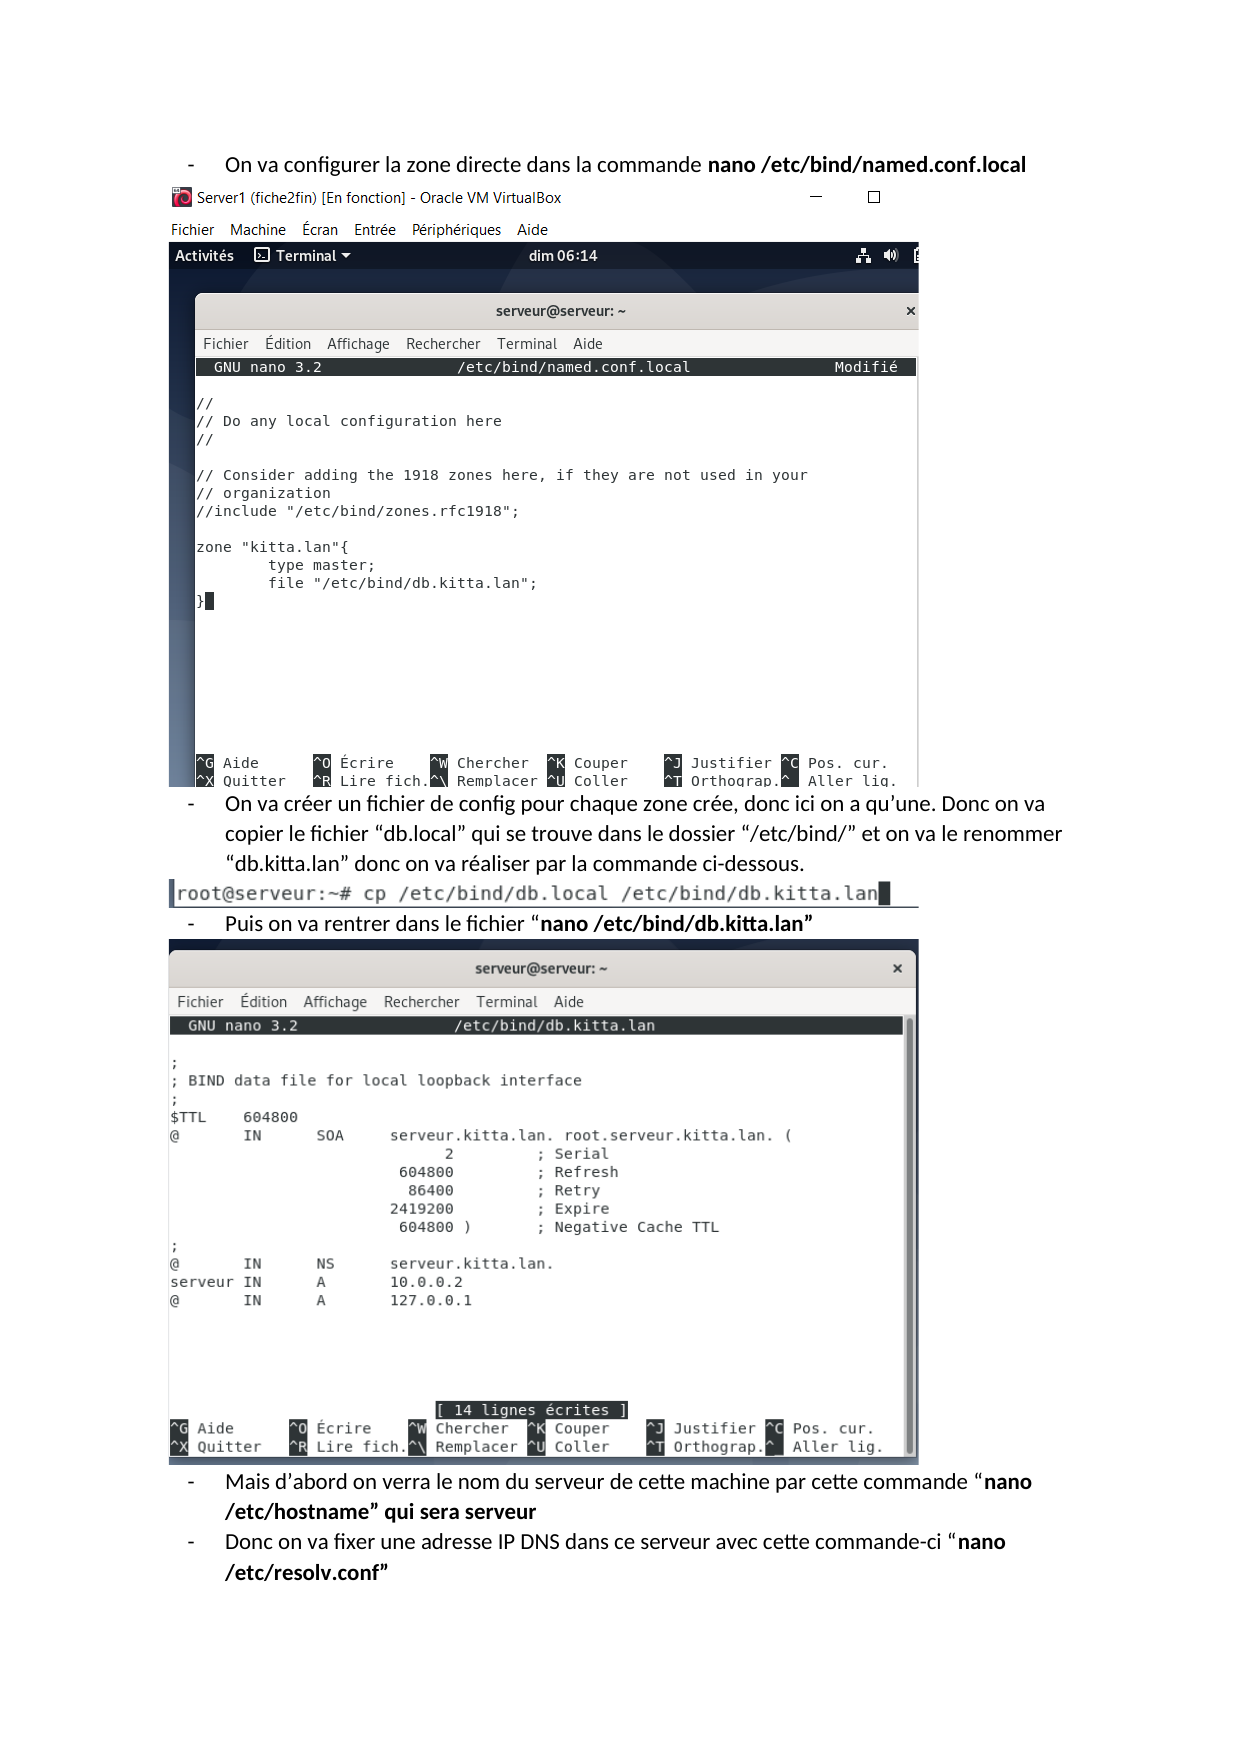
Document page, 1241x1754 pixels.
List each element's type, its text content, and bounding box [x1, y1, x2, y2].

list Puis on va rentrer dans le fichier “nano /etc/bind/db.kitta.lan” [187, 909, 1090, 938]
list On va créer un fichier de config pour chaque zone crée, donc ici on a qu’une. Donc on va copier le fichier “db.local” qui se trouve dans le dossier “/etc/bind/” et on va le renommer “db.kitta.lan” donc on va réaliser par la commande ci-dessous. [187, 789, 1090, 877]
list Mais d’abord on verra le nom du serveur de cette machine par cette commande “nano /etc/hostname” qui sera serveur [187, 1467, 1090, 1525]
list Donc on va fixer une adresse IP DNS dans ce serveur avec cette commande-ci “nano /etc/resolv.conf” [187, 1527, 1090, 1586]
list On va configurer la zone directe dans la commande nano /etc/bind/named.conf.local [187, 150, 1090, 178]
